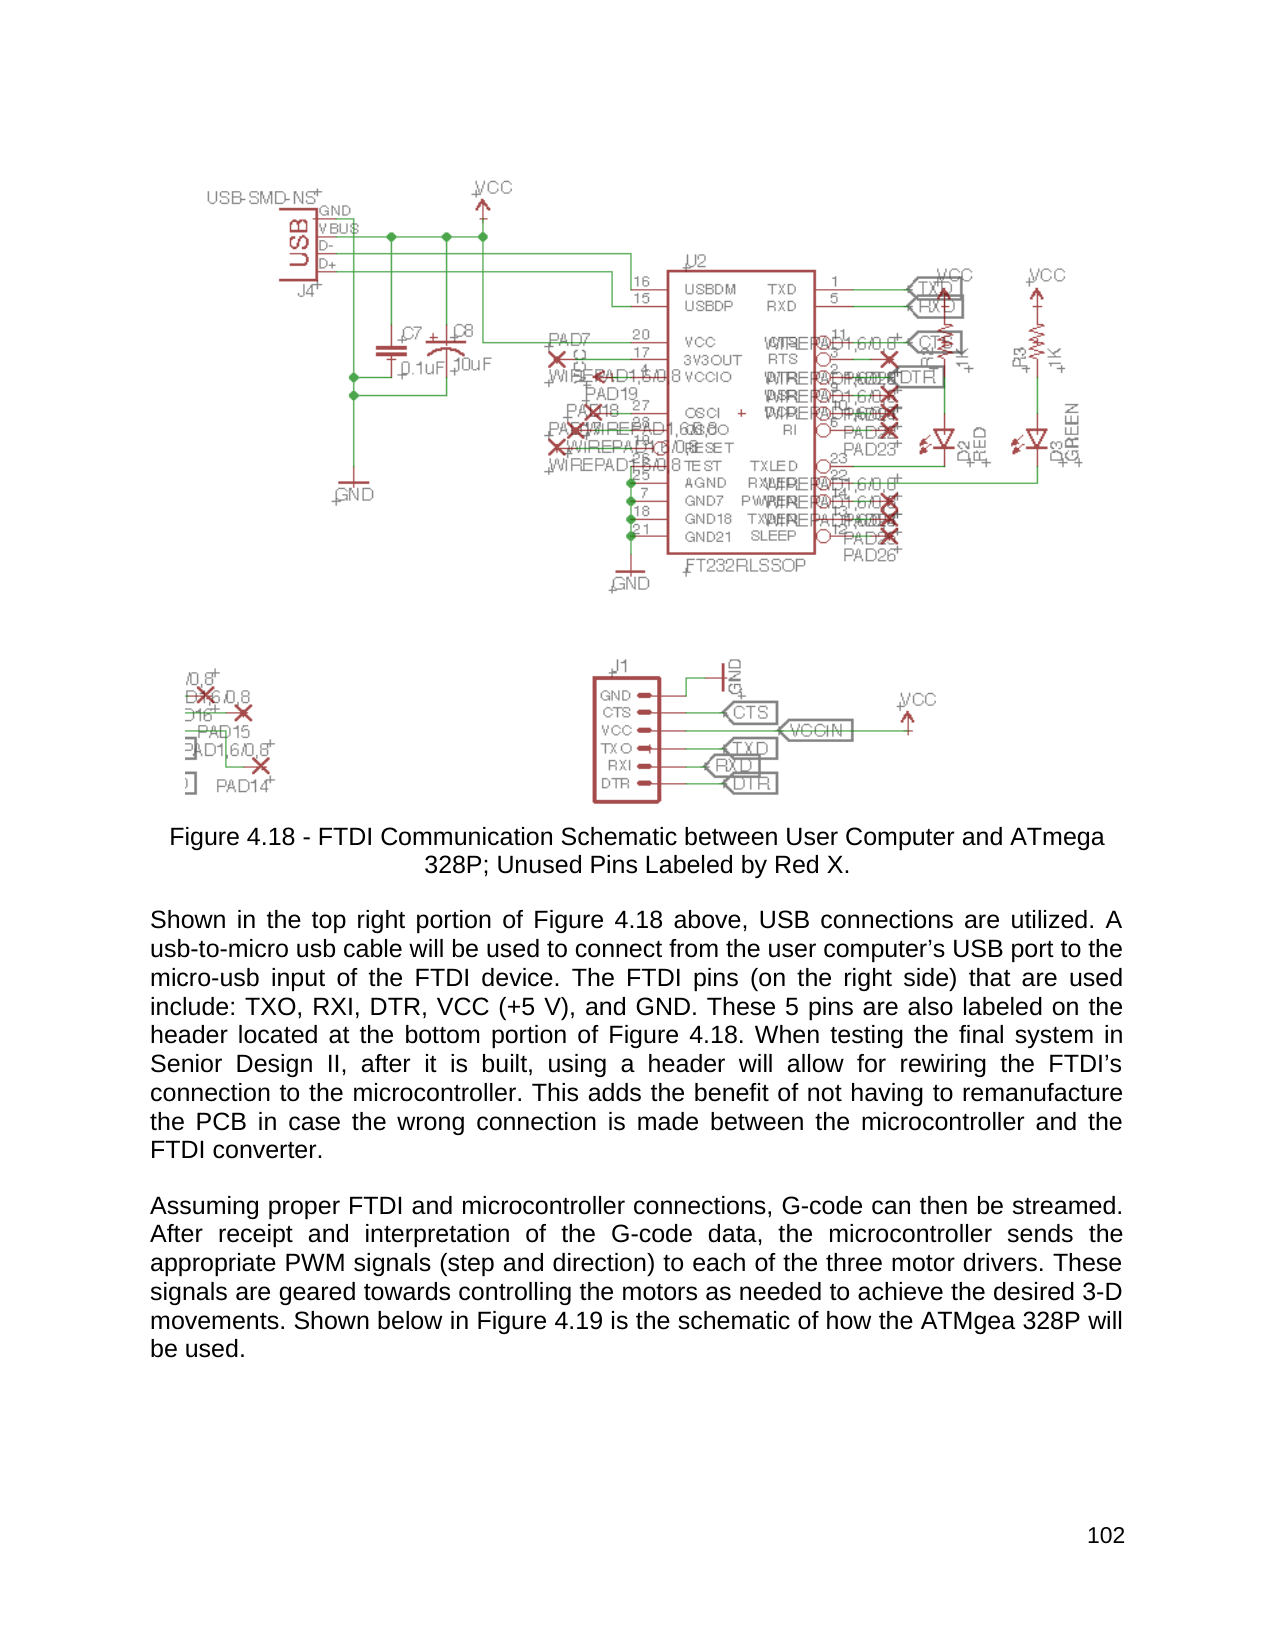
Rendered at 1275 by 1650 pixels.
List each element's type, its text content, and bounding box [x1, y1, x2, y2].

text Shown in the top right portion of Figure 4.18 above, USB connections are utilized. A usb-to-micro usb cable will be used to connect from the user computer’s USB port to the micro-usb input of the FTDI device. The FTDI pins (on the right side) that are used include: TXO, RXI, DTR, VCC (+5 V), and GND. These 5 pins are also labeled on the header located at the bottom portion of Figure 4.18. When testing the final system in Senior Design II, after it is built, using a header will allow for rewiring the FTDI’s connection to the microcontroller. This adds the benefit of not having to remanufacture the PCB in case the wrong connection is made between the microcontroller and the FTDI converter. [150, 906, 1125, 1164]
text Figure 4.18 - FTDI Communication Schematic between User Computer and ATmega 328P; Unused Pins Labeled by Red X. [150, 822, 1125, 879]
text Assuming proper FTDI and microcontroller connections, G-code can then be streamed. After receipt and interpretation of the G-code data, the microcontroller sends the appropriate PWM signals (step and direction) to each of the three motor drivers. These signals are geared towards controlling the motors as needed to achieve the desired 3-D movements. Shown below in Figure 4.19 is the schematic of how the ATMgea 328P will be used. [150, 1191, 1125, 1363]
picture [185, 176, 1090, 822]
